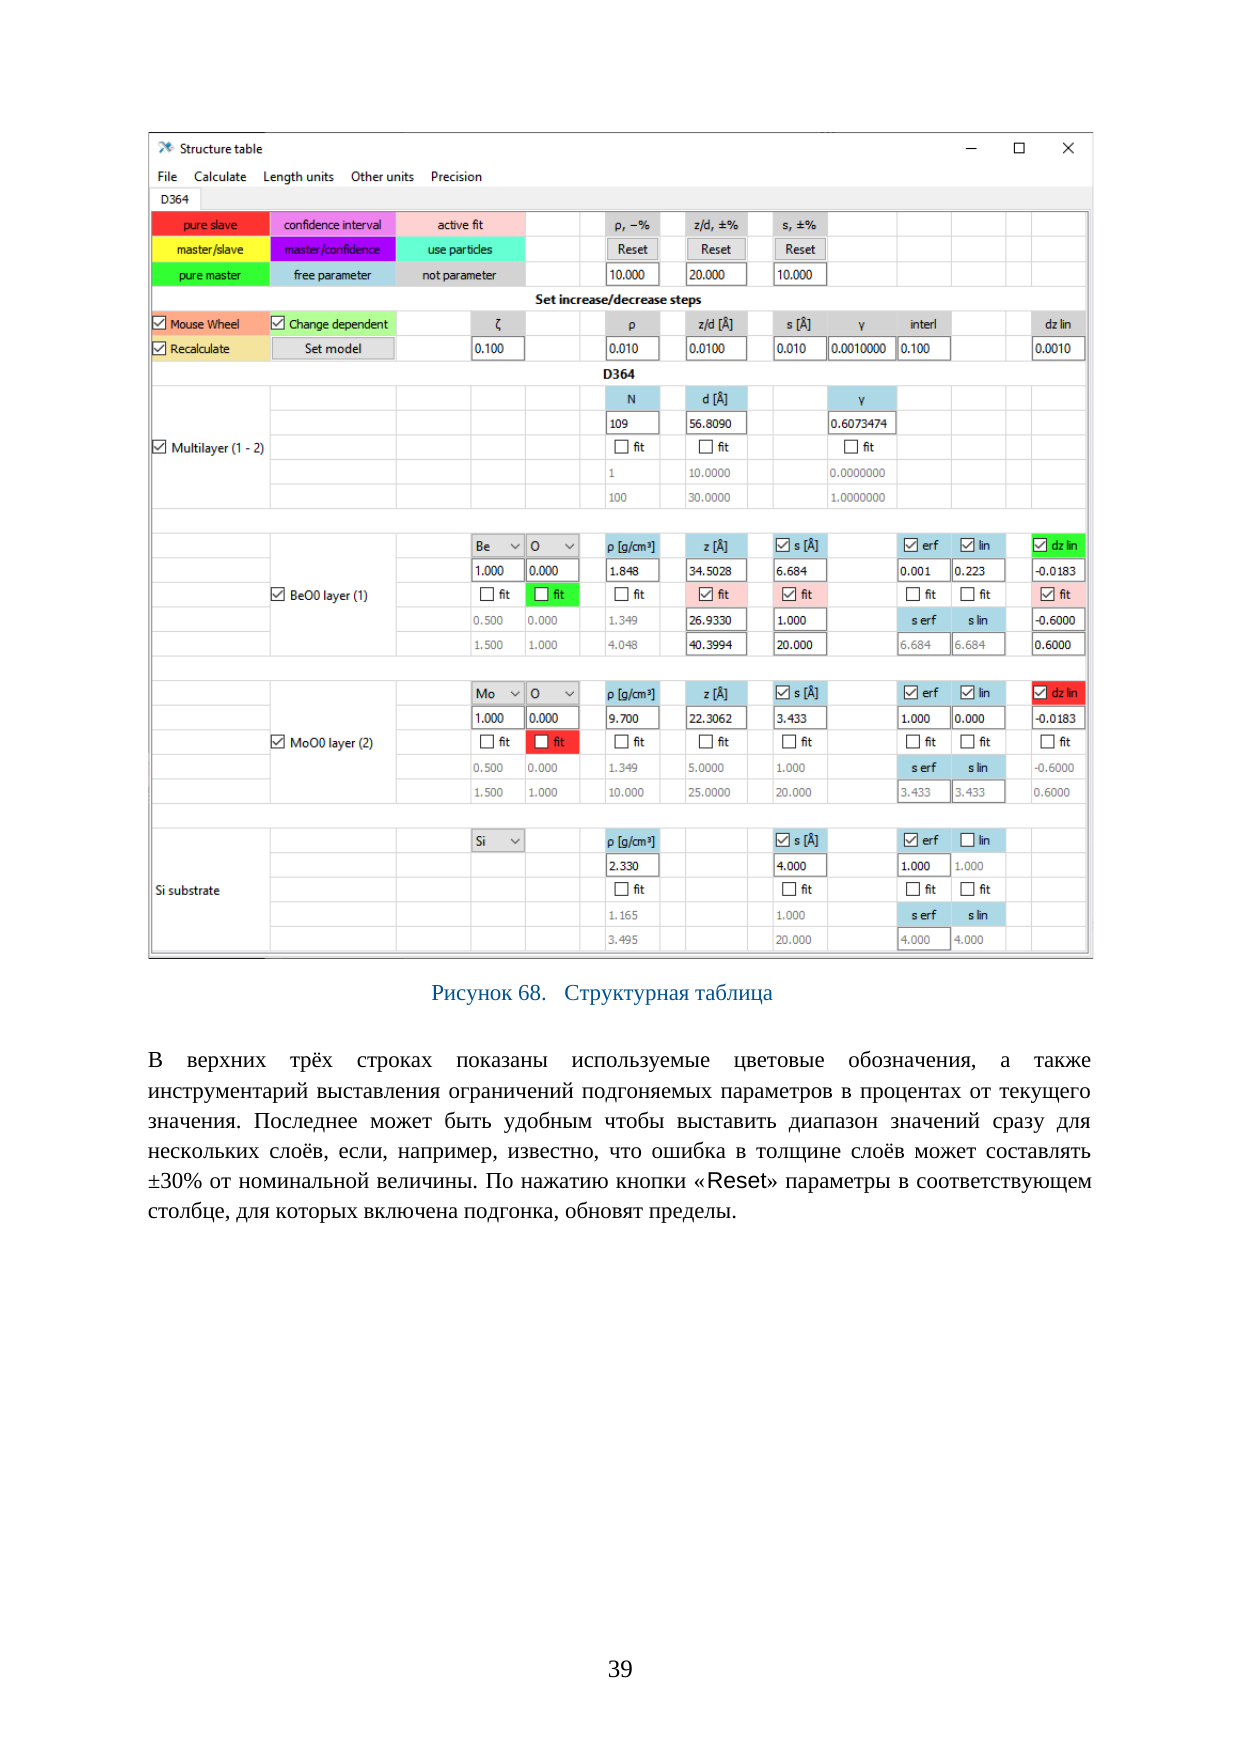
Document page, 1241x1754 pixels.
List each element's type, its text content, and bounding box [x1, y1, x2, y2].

text В верхних трёх строках показаны используемые цветовые обозначения, а также инструментарий выставления ограничений подгоняемых параметров в процентах от текущего значения. Последнее может быть удобным чтобы выставить диапазон значений сразу для нескольких слоёв, если, например, известно, что ошибка в толщине слоёв может составлять ±30% от номинальной величины. По нажатию кнопки «Reset» параметры в соответствующем столбце, для которых включена подгонка, обновят пределы. [148, 1046, 1093, 1224]
picture [148, 132, 1094, 959]
list Структурная таблица [178, 959, 1093, 1005]
